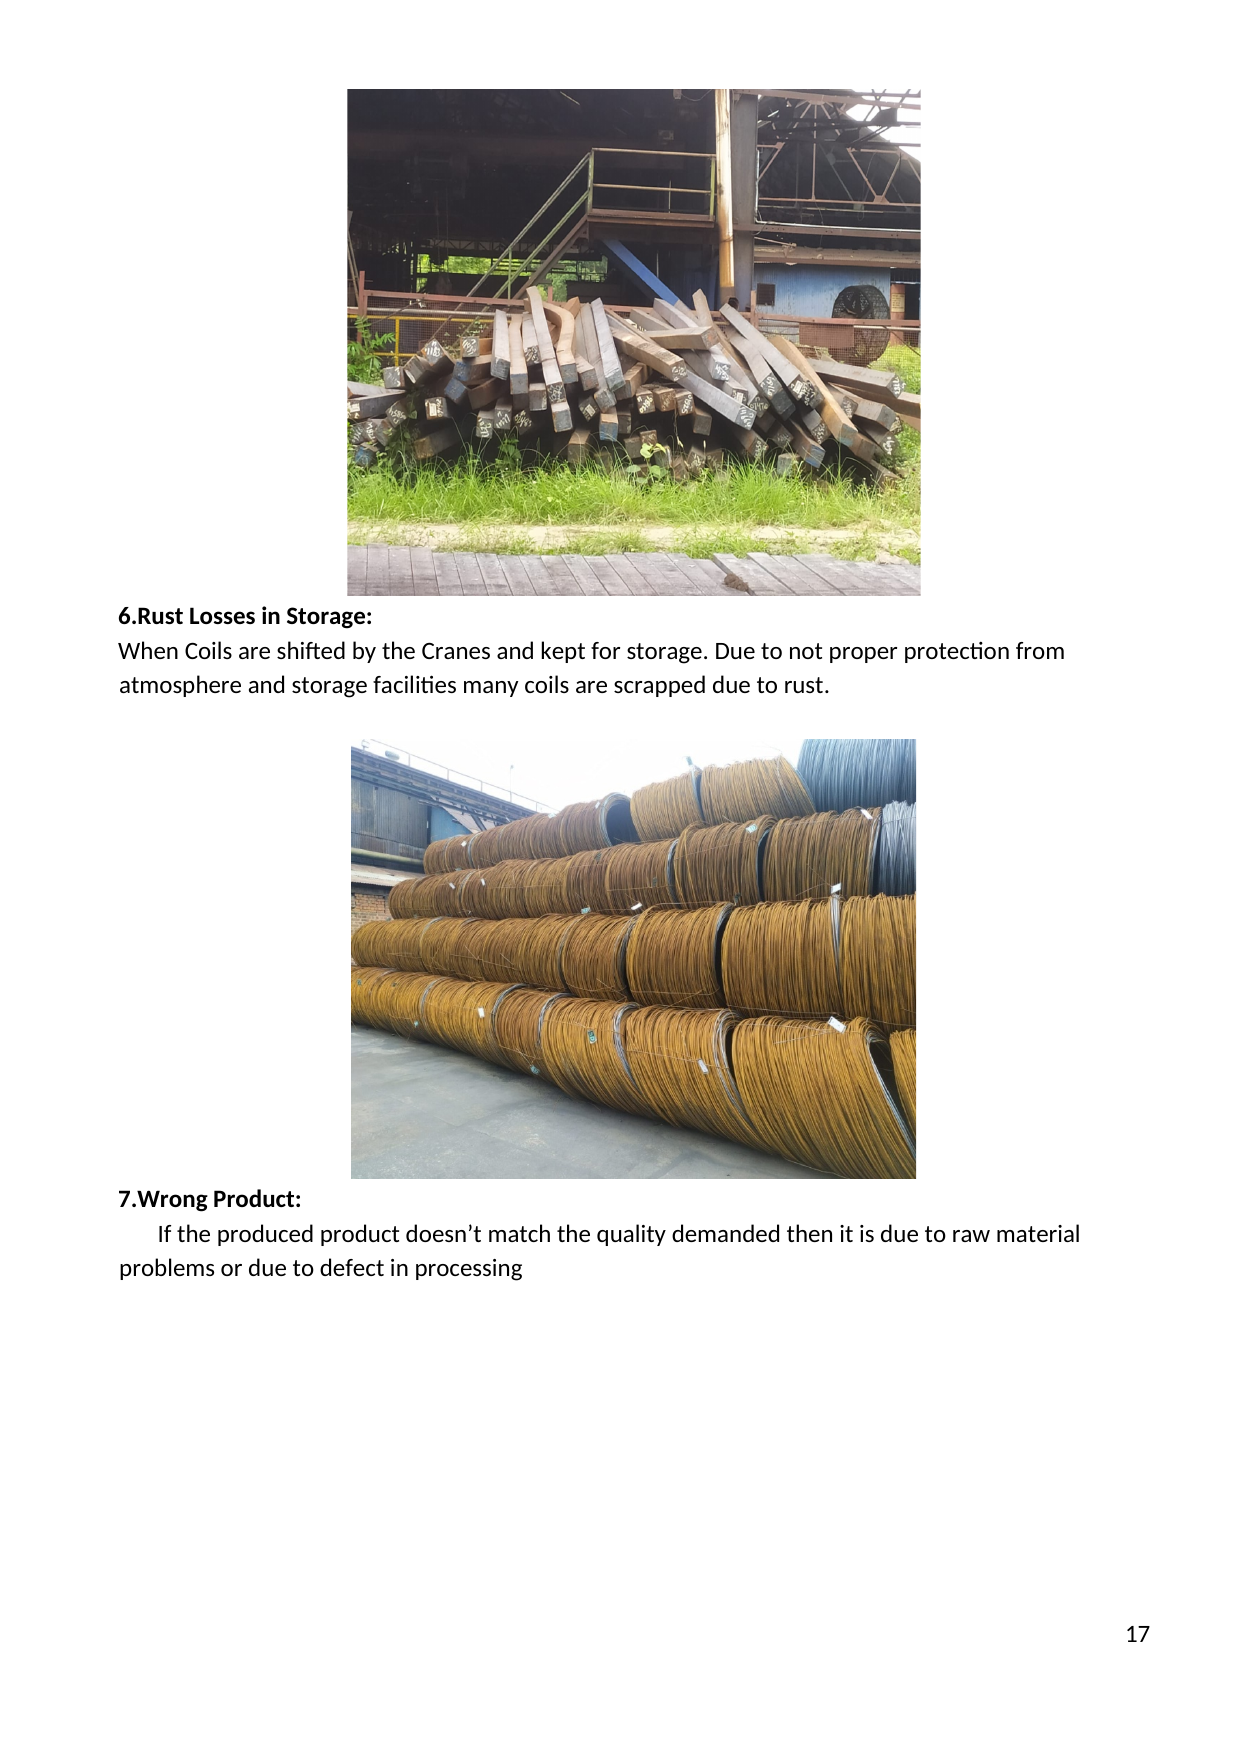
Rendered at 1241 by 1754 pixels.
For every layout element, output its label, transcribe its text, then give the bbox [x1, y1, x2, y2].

picture [347, 89, 921, 596]
text If the produced product doesn’t match the quality demanded then it is due to raw material problems or due to defect in processing [118, 1218, 1150, 1283]
text 6.Rust Losses in Storage: [118, 600, 1150, 630]
picture [351, 739, 917, 1179]
text When Coils are shifted by the Cranes and kept for storage. Due to not proper protection from atmosphere and storage facilities many coils are scrapped due to rust. [118, 635, 1150, 700]
text 7.Wrong Product: [118, 1183, 1150, 1213]
